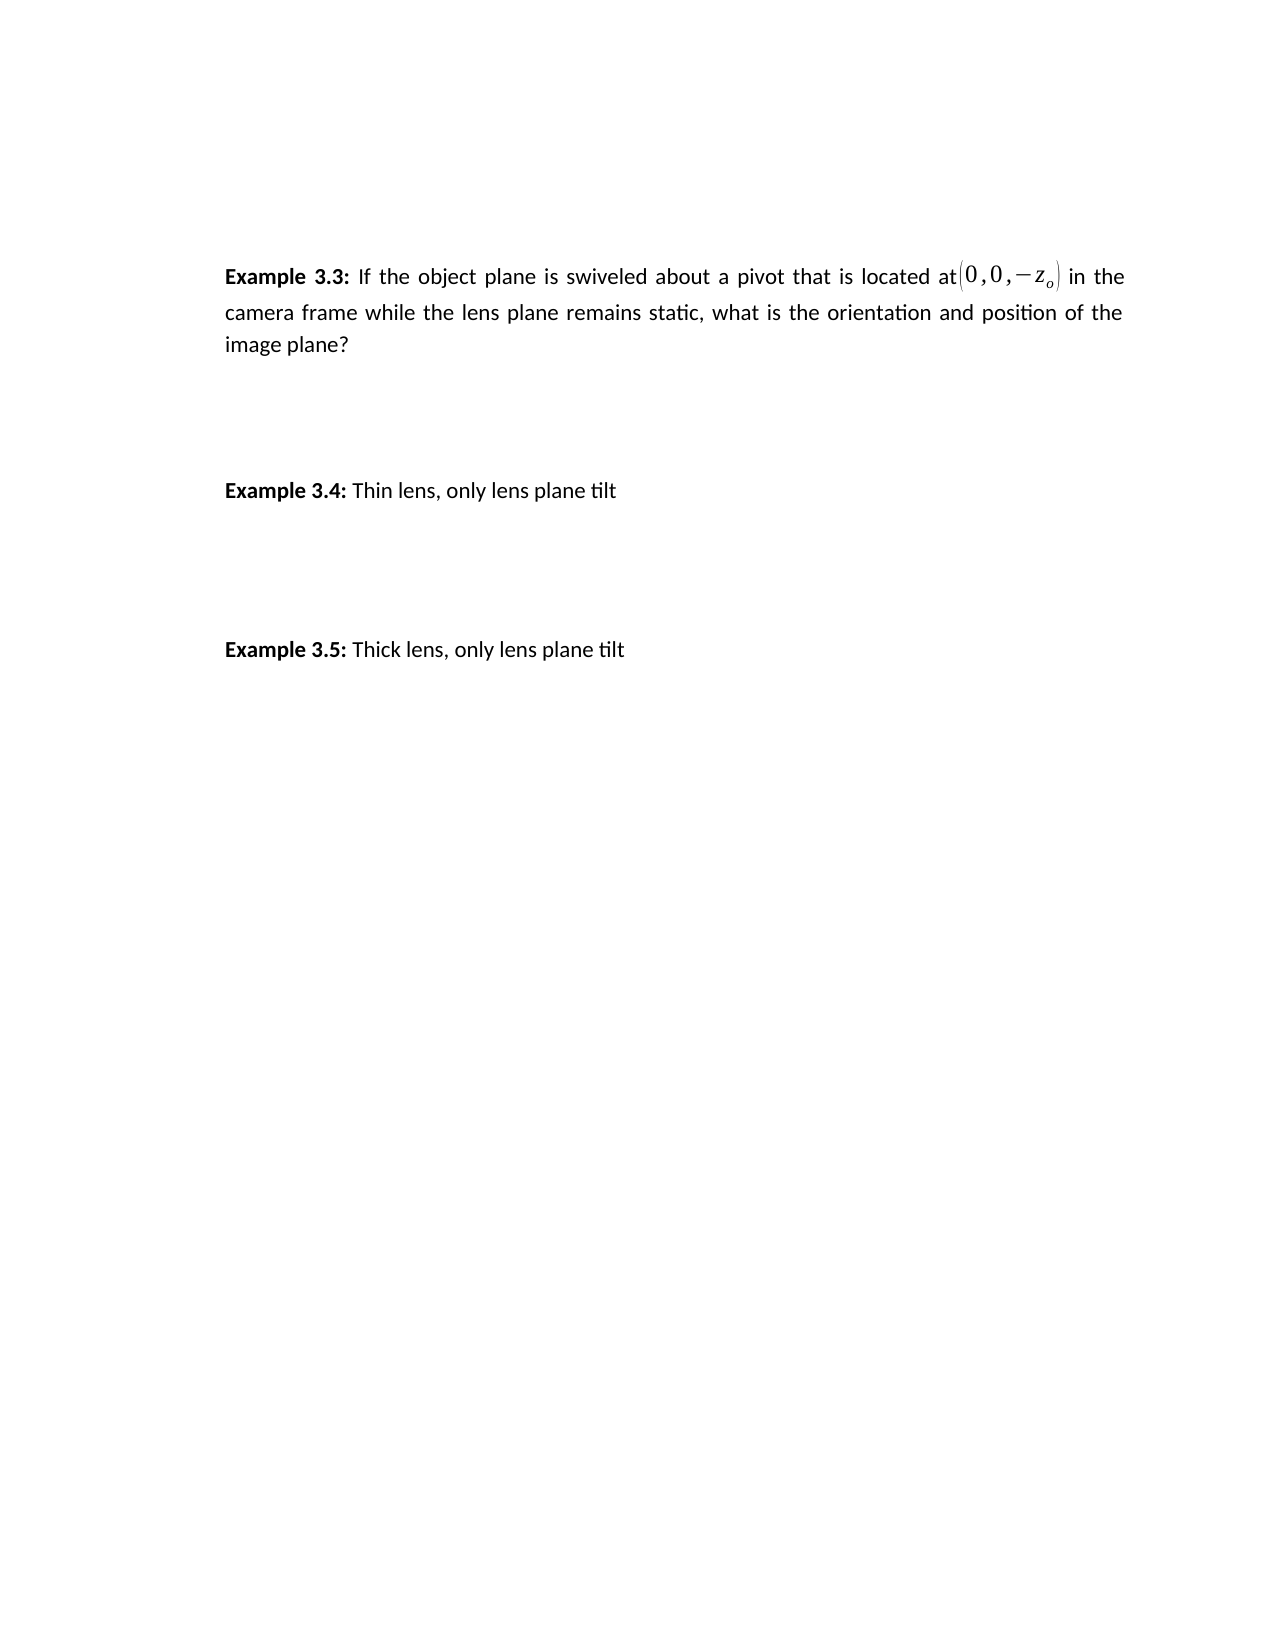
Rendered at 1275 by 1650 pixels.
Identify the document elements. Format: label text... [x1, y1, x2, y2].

text Example 3.4: Thin lens, only lens plane tilt [225, 477, 1125, 504]
text Example 3.3: If the object plane is swiveled about a pivot that is located at in the camera frame while the lens plane remains static, what is the orientation and position of the image plane? [225, 259, 1125, 358]
text Example 3.5: Thick lens, only lens plane tilt [225, 636, 1125, 664]
